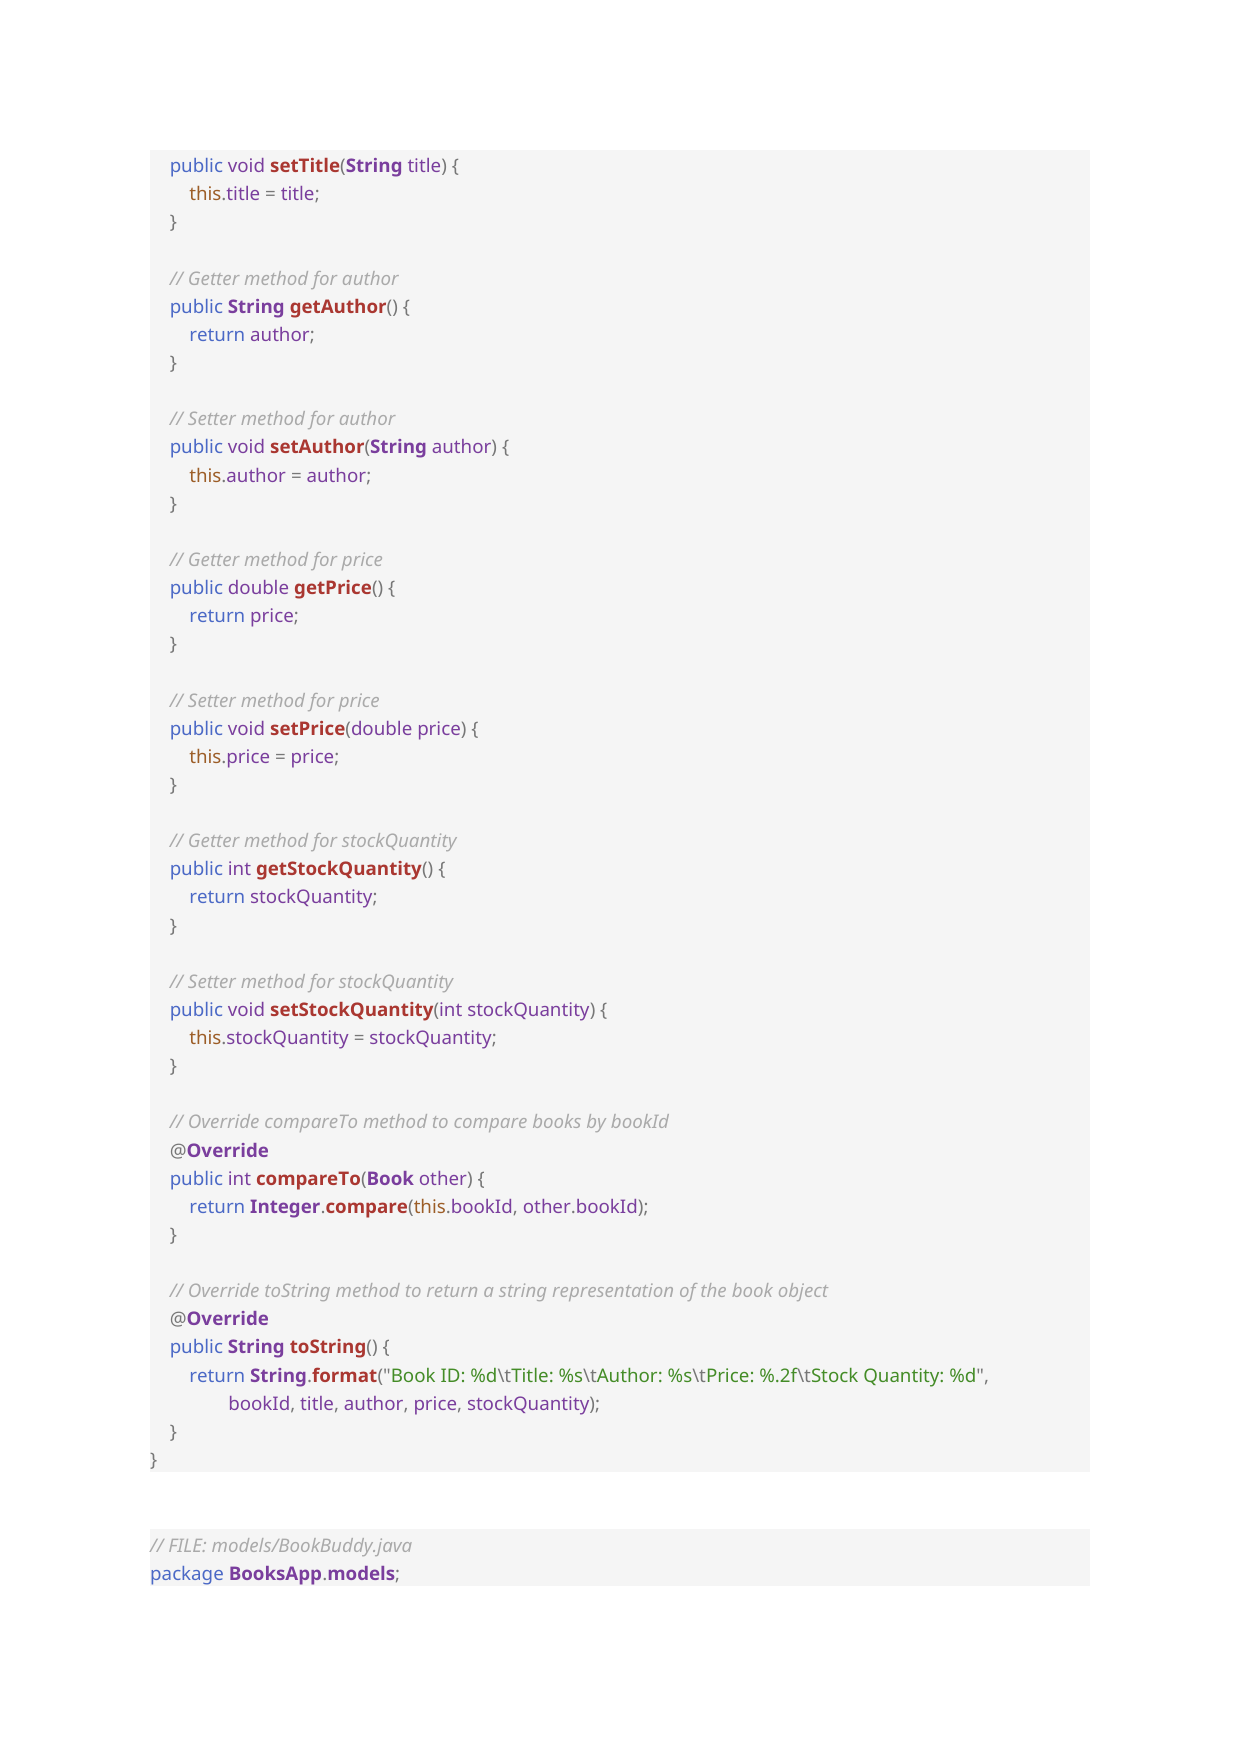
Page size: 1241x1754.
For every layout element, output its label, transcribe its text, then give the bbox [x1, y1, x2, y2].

text public void setTitle(String title) { [150, 150, 1090, 178]
text // Setter method for stockQuantity [150, 966, 1090, 994]
text } [150, 1416, 1090, 1444]
text } [150, 347, 1090, 375]
text } [150, 909, 1090, 937]
text this.stockQuantity = stockQuantity; [150, 1022, 1090, 1050]
text } [150, 628, 1090, 656]
text return Integer.compare(this.bookId, other.bookId); [150, 1191, 1090, 1219]
text } [150, 206, 1090, 234]
text } [150, 1050, 1090, 1078]
text this.title = title; [150, 178, 1090, 206]
text return String.format("Book ID: %d\tTitle: %s\tAuthor: %s\tPrice: %.2f\tStock Quantity: %d", [150, 1359, 1090, 1387]
text public void setAuthor(String author) { [150, 431, 1090, 459]
text // Override toString method to return a string representation of the book object [150, 1275, 1090, 1303]
text } [150, 1444, 1090, 1472]
text @Override [150, 1134, 1090, 1162]
text // FILE: models/BookBuddy.java [150, 1529, 1090, 1557]
text package BooksApp.models; [150, 1557, 1090, 1586]
text this.price = price; [150, 741, 1090, 769]
text // Getter method for price [150, 544, 1090, 572]
text } [150, 769, 1090, 797]
text public String getAuthor() { [150, 291, 1090, 319]
text // Getter method for author [150, 262, 1090, 291]
text // Override compareTo method to compare books by bookId [150, 1106, 1090, 1134]
text public int getStockQuantity() { [150, 853, 1090, 881]
text } [150, 487, 1090, 516]
text @Override [150, 1303, 1090, 1331]
text // Getter method for stockQuantity [150, 825, 1090, 853]
text return stockQuantity; [150, 881, 1090, 909]
text return author; [150, 319, 1090, 347]
text public int compareTo(Book other) { [150, 1162, 1090, 1191]
text public String toString() { [150, 1331, 1090, 1359]
text // Setter method for price [150, 684, 1090, 712]
text this.author = author; [150, 459, 1090, 487]
text public void setPrice(double price) { [150, 712, 1090, 741]
text public double getPrice() { [150, 572, 1090, 600]
text bookId, title, author, price, stockQuantity); [150, 1387, 1090, 1416]
text // Setter method for author [150, 403, 1090, 431]
text public void setStockQuantity(int stockQuantity) { [150, 994, 1090, 1022]
text } [150, 1219, 1090, 1247]
text return price; [150, 600, 1090, 628]
